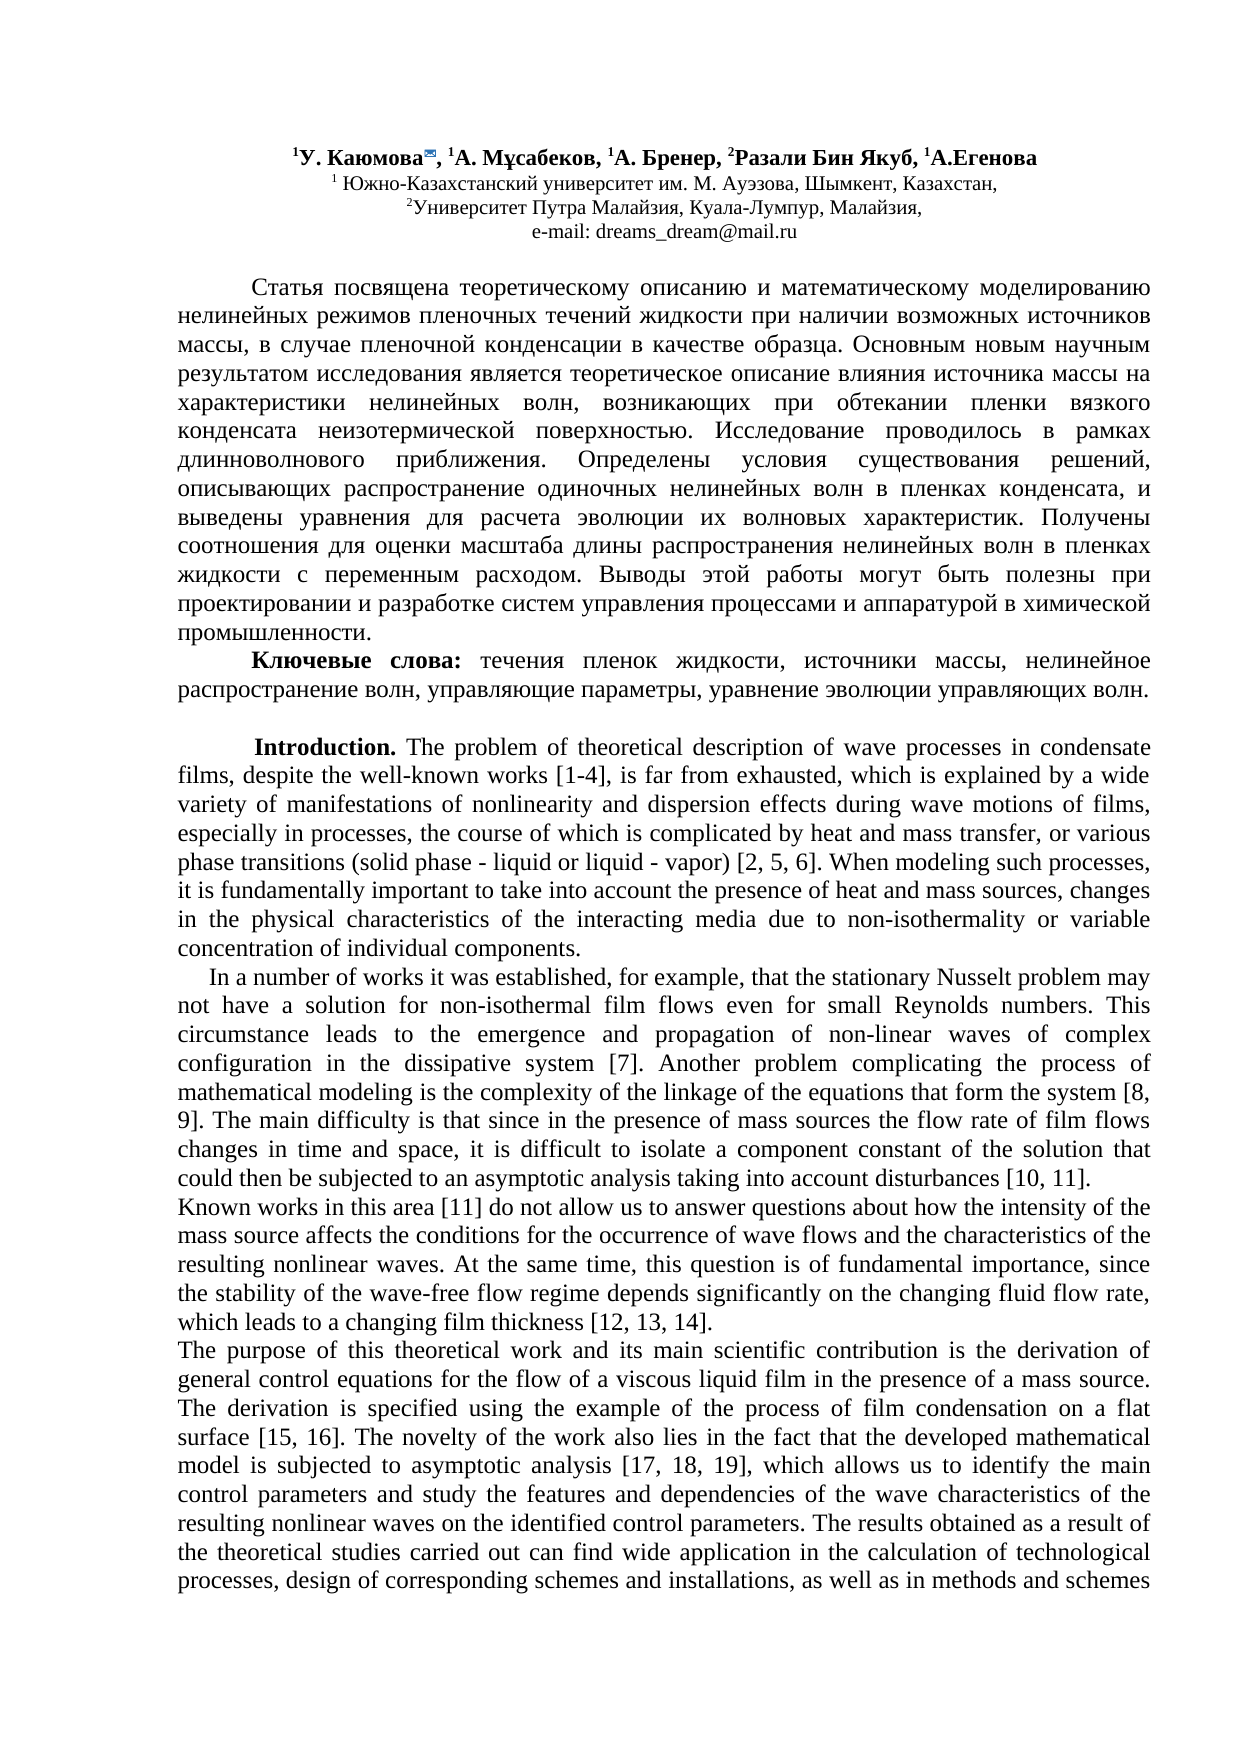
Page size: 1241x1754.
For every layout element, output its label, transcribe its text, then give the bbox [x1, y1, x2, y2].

text 1 Южно-Казахстанский университет им. М. Ауэзова, Шымкент, Казахстан, [177, 171, 1152, 195]
text 2Университет Путра Малайзия, Куала-Лумпур, Малайзия, [177, 195, 1152, 219]
text Статья посвящена теоретическому описанию и математическому моделированию нелинейных режимов пленочных течений жидкости при наличии возможных источников массы, в случае пленочной конденсации в качестве образца. Основным новым научным результатом исследования является теоретическое описание влияния источника массы на характеристики нелинейных волн, возникающих при обтекании пленки вязкого конденсата неизотермической поверхностью. Исследование проводилось в рамках длинноволнового приближения. Определены условия существования решений, описывающих распространение одиночных нелинейных волн в пленках конденсата, и выведены уравнения для расчета эволюции их волновых характеристик. Получены соотношения для оценки масштаба длины распространения нелинейных волн в пленках жидкости с переменным расходом. Выводы этой работы могут быть полезны при проектировании и разработке систем управления процессами и аппаратурой в химической промышленности. [177, 272, 1152, 646]
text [177, 1336, 1152, 1594]
text 1У. Каюмова, 1А. Мұсабеков, 1А. Бренер, 2Разали Бин Якуб, 1А.Егенова [177, 144, 1152, 171]
text Introduction. The problem of theoretical description of wave processes in condensate films, despite the well-known works [1-4], is far from exhausted, which is explained by a wide variety of manifestations of nonlinearity and dispersion effects during wave motions of films, especially in processes, the course of which is complicated by heat and mass transfer, or various phase transitions (solid phase - liquid or liquid - vapor) [2, 5, 6]. When modeling such processes, it is fundamentally important to take into account the presence of heat and mass sources, changes in the physical characteristics of the interacting media due to non-isothermality or variable concentration of individual components. [177, 732, 1152, 962]
text In a number of works it was established, for example, that the stationary Nusselt problem may not have a solution for non-isothermal film flows even for small Reynolds numbers. This circumstance leads to the emergence and propagation of non-linear waves of complex configuration in the dissipative system [7]. Another problem complicating the process of mathematical modeling is the complexity of the linkage of the equations that form the system [8, 9]. The main difficulty is that since in the presence of mass sources the flow rate of film flows changes in time and space, it is difficult to isolate a component constant of the solution that could then be subjected to an asymptotic analysis taking into account disturbances [10, 11]. [177, 962, 1152, 1192]
text e-mail: dreams_dream@mail.ru [177, 219, 1152, 243]
text Ключевые слова: течения пленок жидкости, источники массы, нелинейное распространение волн, управляющие параметры, уравнение эволюции управляющих волн. [177, 646, 1152, 703]
text Known works in this area [11] do not allow us to answer questions about how the intensity of the mass source affects the conditions for the occurrence of wave flows and the characteristics of the resulting nonlinear waves. At the same time, this question is of fundamental importance, since the stability of the wave-free flow regime depends significantly on the changing fluid flow rate, which leads to a changing film thickness [12, 13, 14]. [177, 1192, 1152, 1336]
